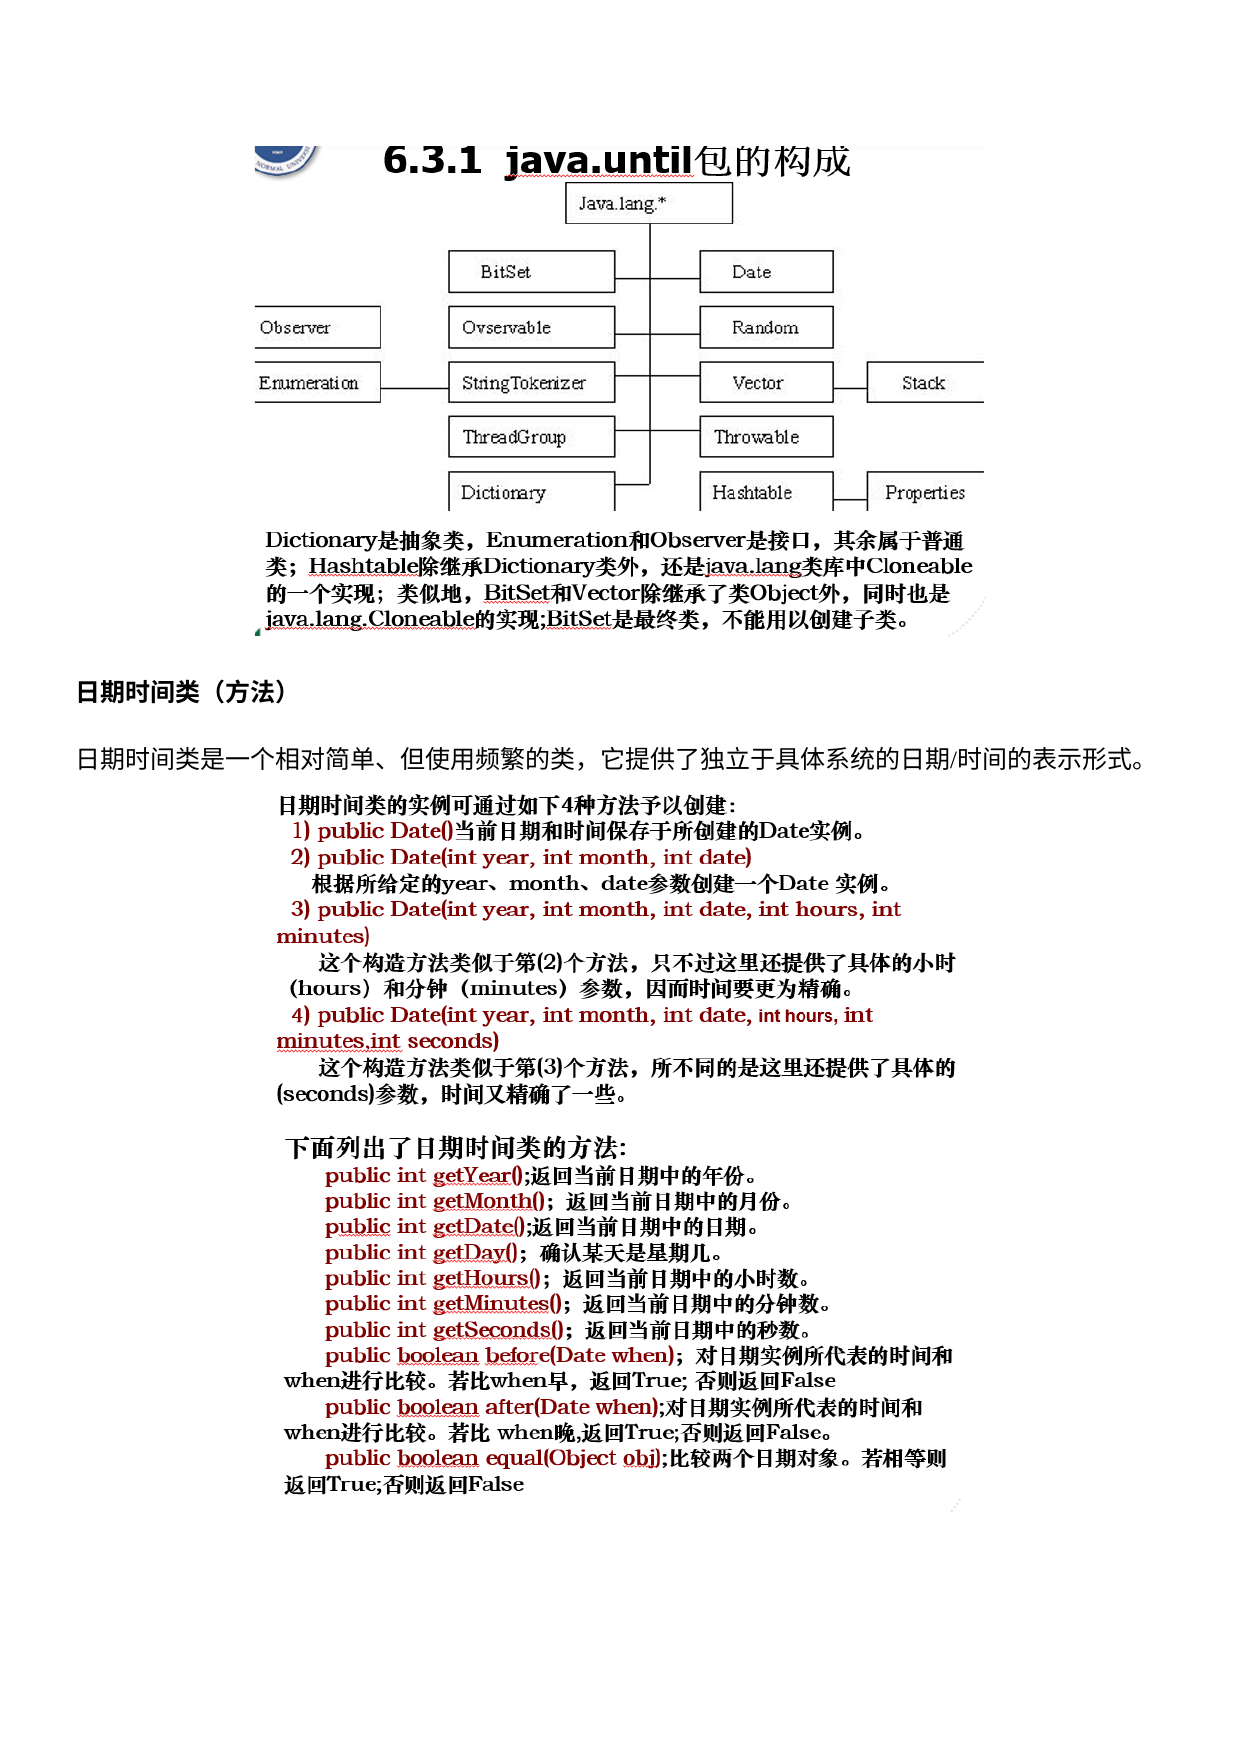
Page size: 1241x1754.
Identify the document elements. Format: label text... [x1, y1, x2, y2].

picture [277, 792, 964, 1107]
picture [254, 146, 986, 636]
text 日期时间类（方法） [75, 656, 1165, 724]
text 日期时间类是一个相对简单、但使用频繁的类，它提供了独立于具体系统的日期/时间的表示形式。 [75, 724, 1165, 792]
picture [278, 1131, 962, 1513]
